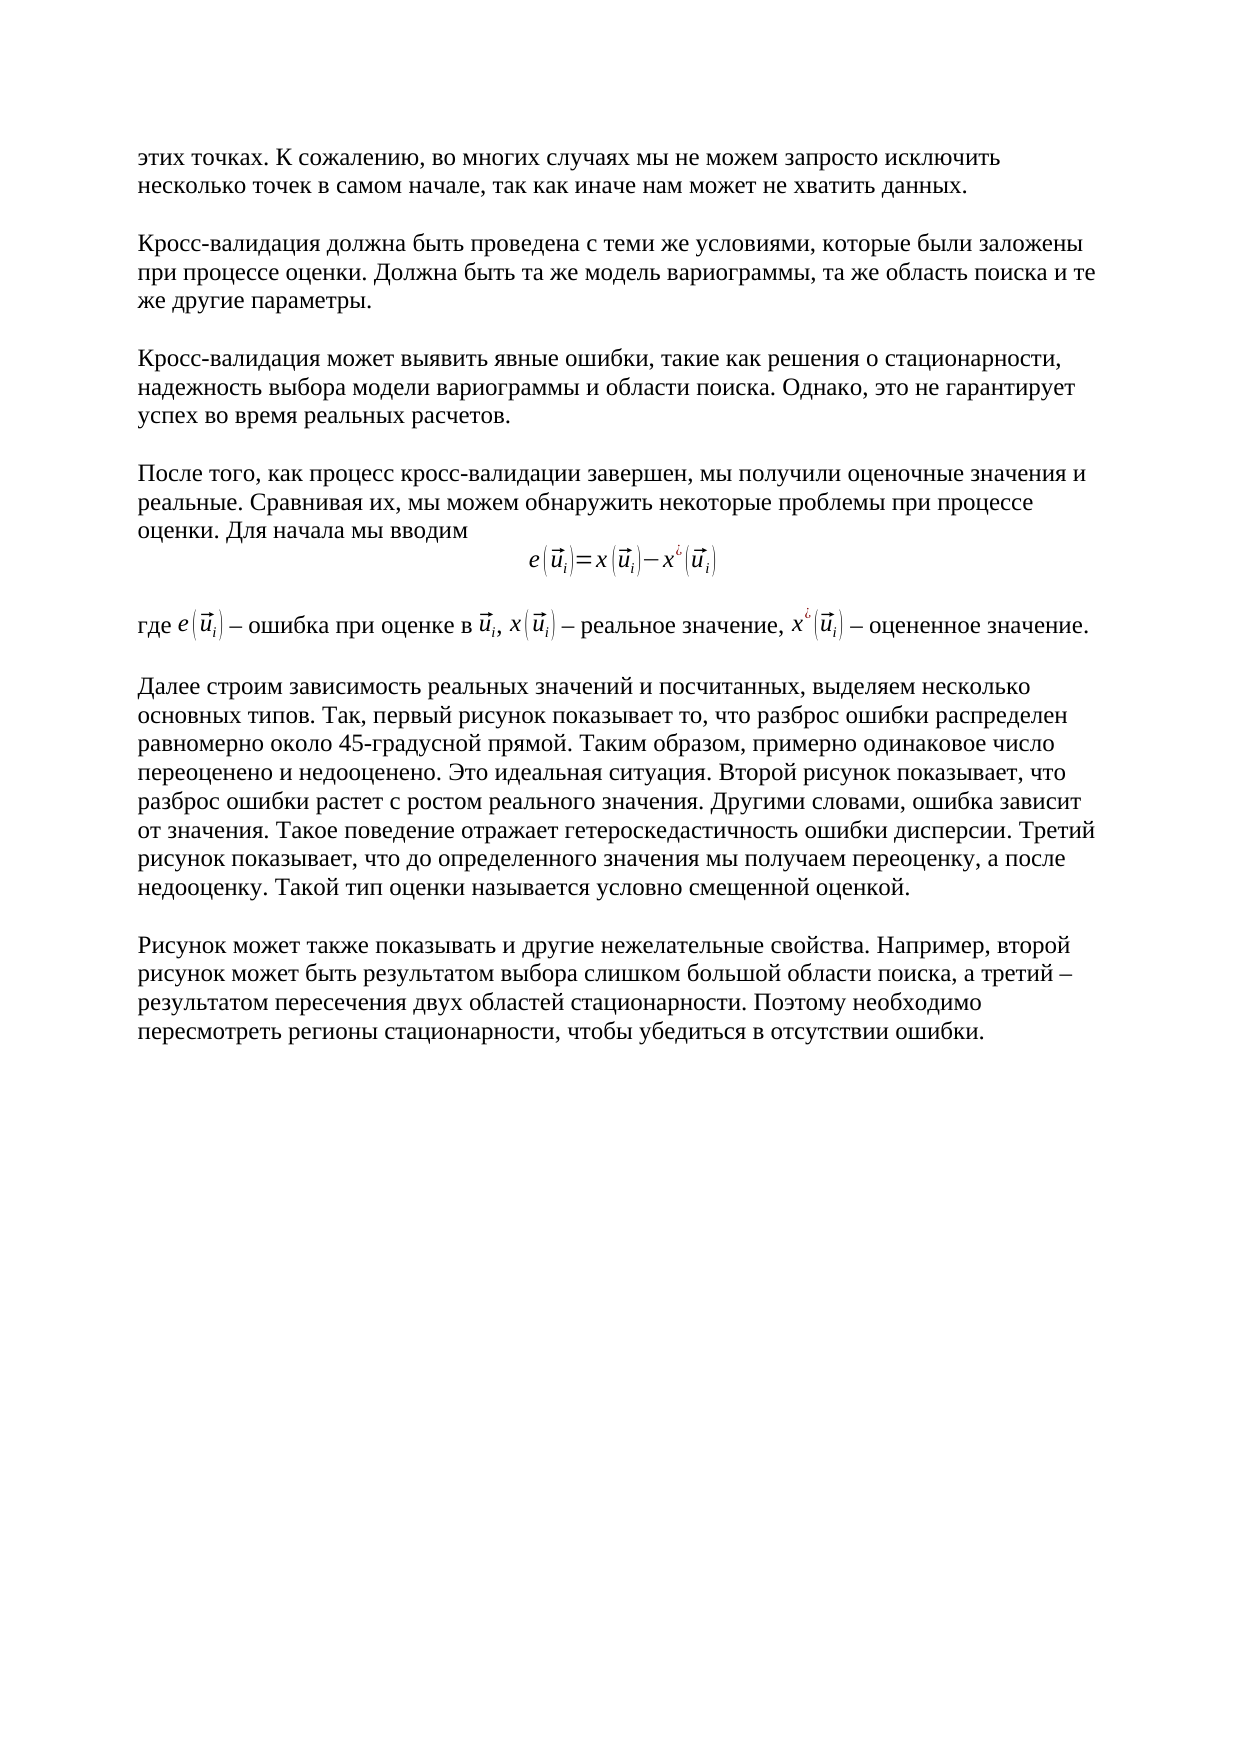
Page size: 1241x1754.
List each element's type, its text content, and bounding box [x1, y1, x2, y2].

text где – ошибка при оценке в , – реальное значение, – оцененное значение. [137, 608, 1107, 642]
text После того, как процесс кросс-валидации завершен, мы получили оценочные значения и реальные. Сравнивая их, мы можем обнаружить некоторые проблемы при процессе оценки. Для начала мы вводим [137, 458, 1107, 544]
text Рисунок может также показывать и другие нежелательные свойства. Например, второй рисунок может быть результатом выбора слишком большой области поиска, а третий – результатом пересечения двух областей стационарности. Поэтому необходимо пересмотреть регионы стационарности, чтобы убедиться в отсутствии ошибки. [137, 930, 1107, 1045]
text Кросс-валидация может выявить явные ошибки, такие как решения о стационарности, надежность выбора модели вариограммы и области поиска. Однако, это не гарантирует успех во время реальных расчетов. [137, 343, 1107, 429]
text Кросс-валидация должна быть проведена с теми же условиями, которые были заложены при процессе оценки. Должна быть та же модель вариограммы, та же область поиска и те же другие параметры. [137, 228, 1107, 314]
text Далее строим зависимость реальных значений и посчитанных, выделяем несколько основных типов. Так, первый рисунок показывает то, что разброс ошибки распределен равномерно около 45-градусной прямой. Таким образом, примерно одинаковое число переоценено и недооценено. Это идеальная ситуация. Второй рисунок показывает, что разброс ошибки растет с ростом реального значения. Другими словами, ошибка зависит от значения. Такое поведение отражает гетероскедастичность ошибки дисперсии. Третий рисунок показывает, что до определенного значения мы получаем переоценку, а после недооценку. Такой тип оценки называется условно смещенной оценкой. [137, 671, 1107, 901]
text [137, 142, 1107, 199]
